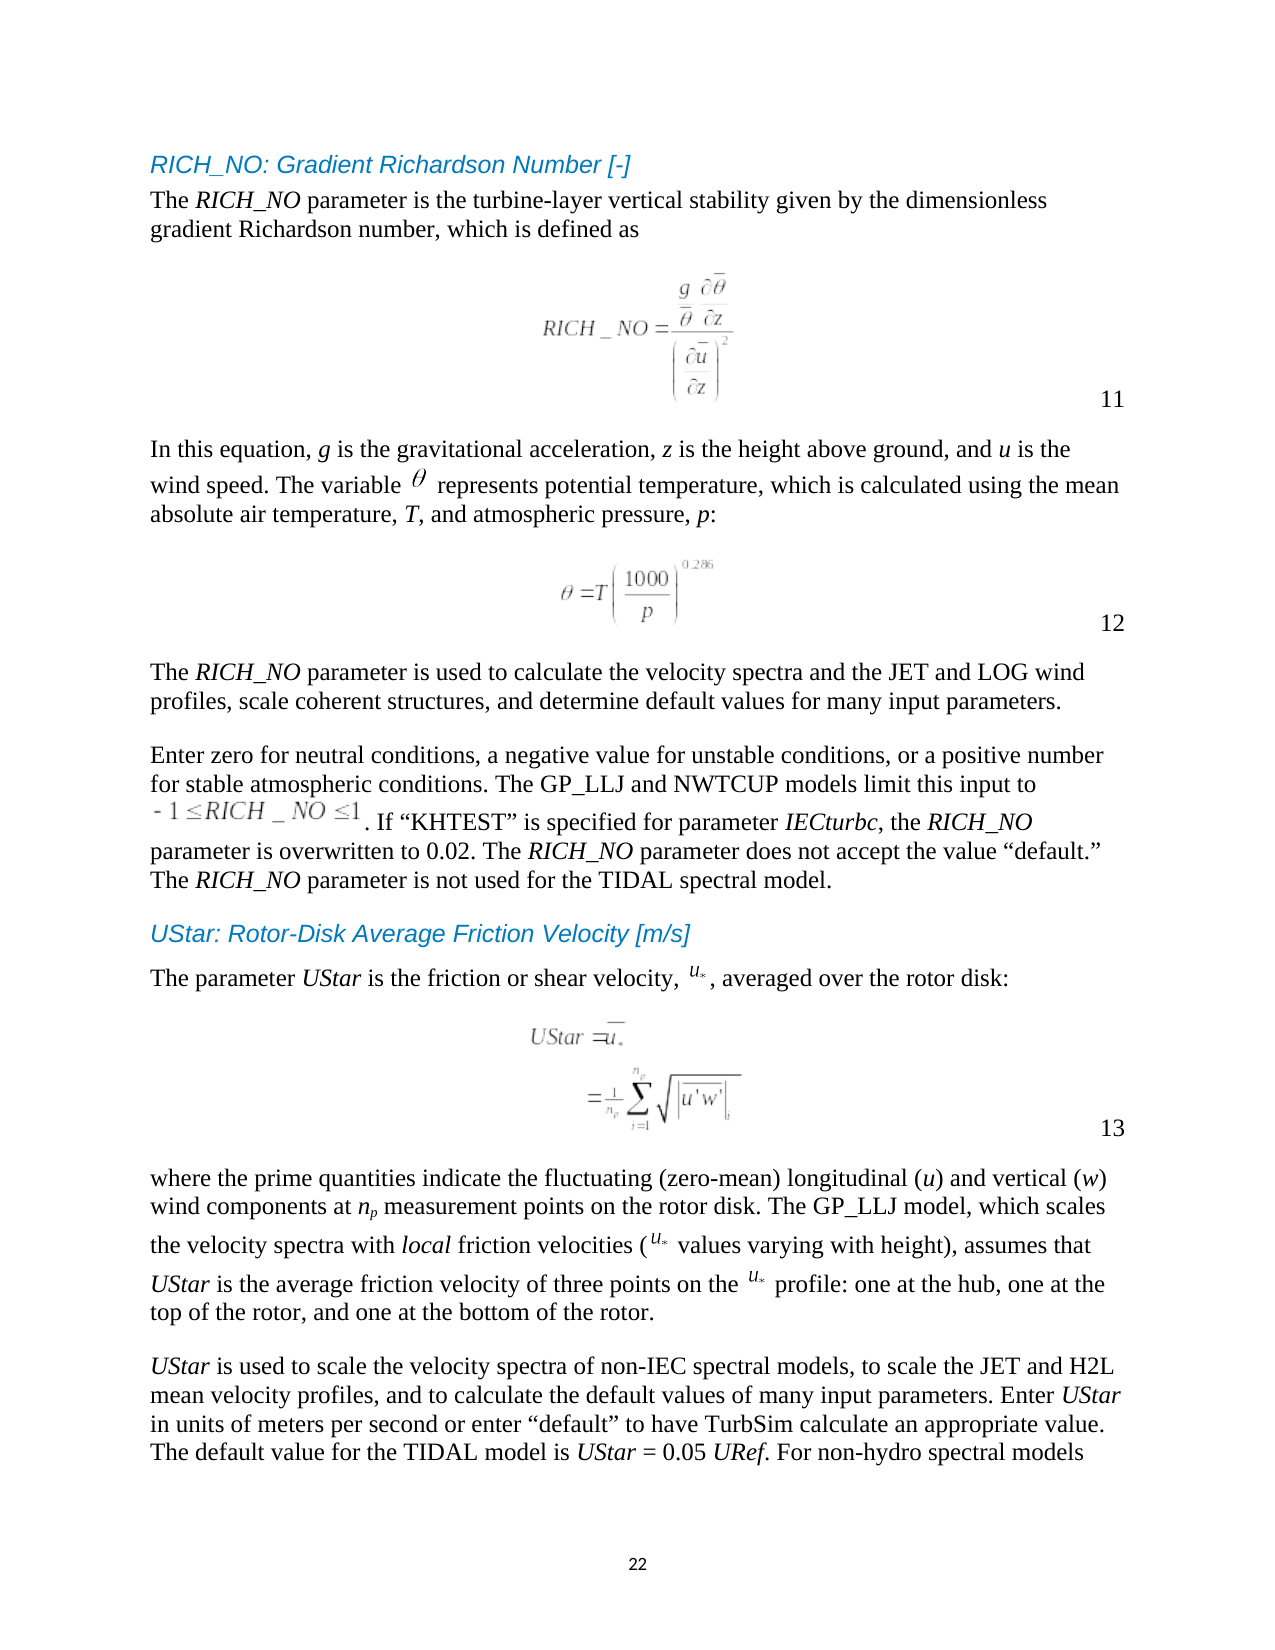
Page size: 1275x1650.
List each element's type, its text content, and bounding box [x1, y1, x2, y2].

text (12) [150, 552, 1125, 637]
text (13) [150, 1017, 1125, 1142]
text (11) [150, 267, 1125, 413]
text RICH_NO: Gradient Richardson Number [-] [150, 150, 1125, 179]
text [150, 1351, 1125, 1466]
text UStar: Rotor-Disk Average Friction Velocity [m/s] [150, 918, 1125, 947]
text In this equation, g is the gravitational acceleration, z is the height above ground, and u is the wind speed. The variable represents potential temperature, which is calculated using the mean absolute air temperature, T, and atmospheric pressure, p: [150, 434, 1125, 527]
text Enter zero for neutral conditions, a negative value for unstable conditions, or a positive number for stable atmospheric conditions. The GP_LLJ and NWTCUP models limit this input to . If “KHTEST” is specified for parameter IECturbc, the RICH_NO parameter is overwritten to 0.02. The RICH_NO parameter does not accept the value “default.” The RICH_NO parameter is not used for the TIDAL spectral model. [150, 740, 1125, 893]
text The RICH_NO parameter is the turbine-layer vertical stability given by the dimensionless gradient Richardson number, which is defined as [150, 185, 1125, 242]
text where the prime quantities indicate the fluctuating (zero-mean) longitudinal (u) and vertical (w) wind components at np measurement points on the rotor disk. The GP_LLJ model, which scales the velocity spectra with local friction velocities ( values varying with height), assumes that UStar is the average friction velocity of three points on the profile: one at the hub, one at the top of the rotor, and one at the bottom of the rotor. [150, 1163, 1125, 1326]
text The RICH_NO parameter is used to calculate the velocity spectra and the JET and LOG wind profiles, scale coherent structures, and determine default values for many input parameters. [150, 657, 1125, 715]
text The parameter UStar is the friction or shear velocity, , averaged over the rotor disk: [150, 953, 1125, 992]
